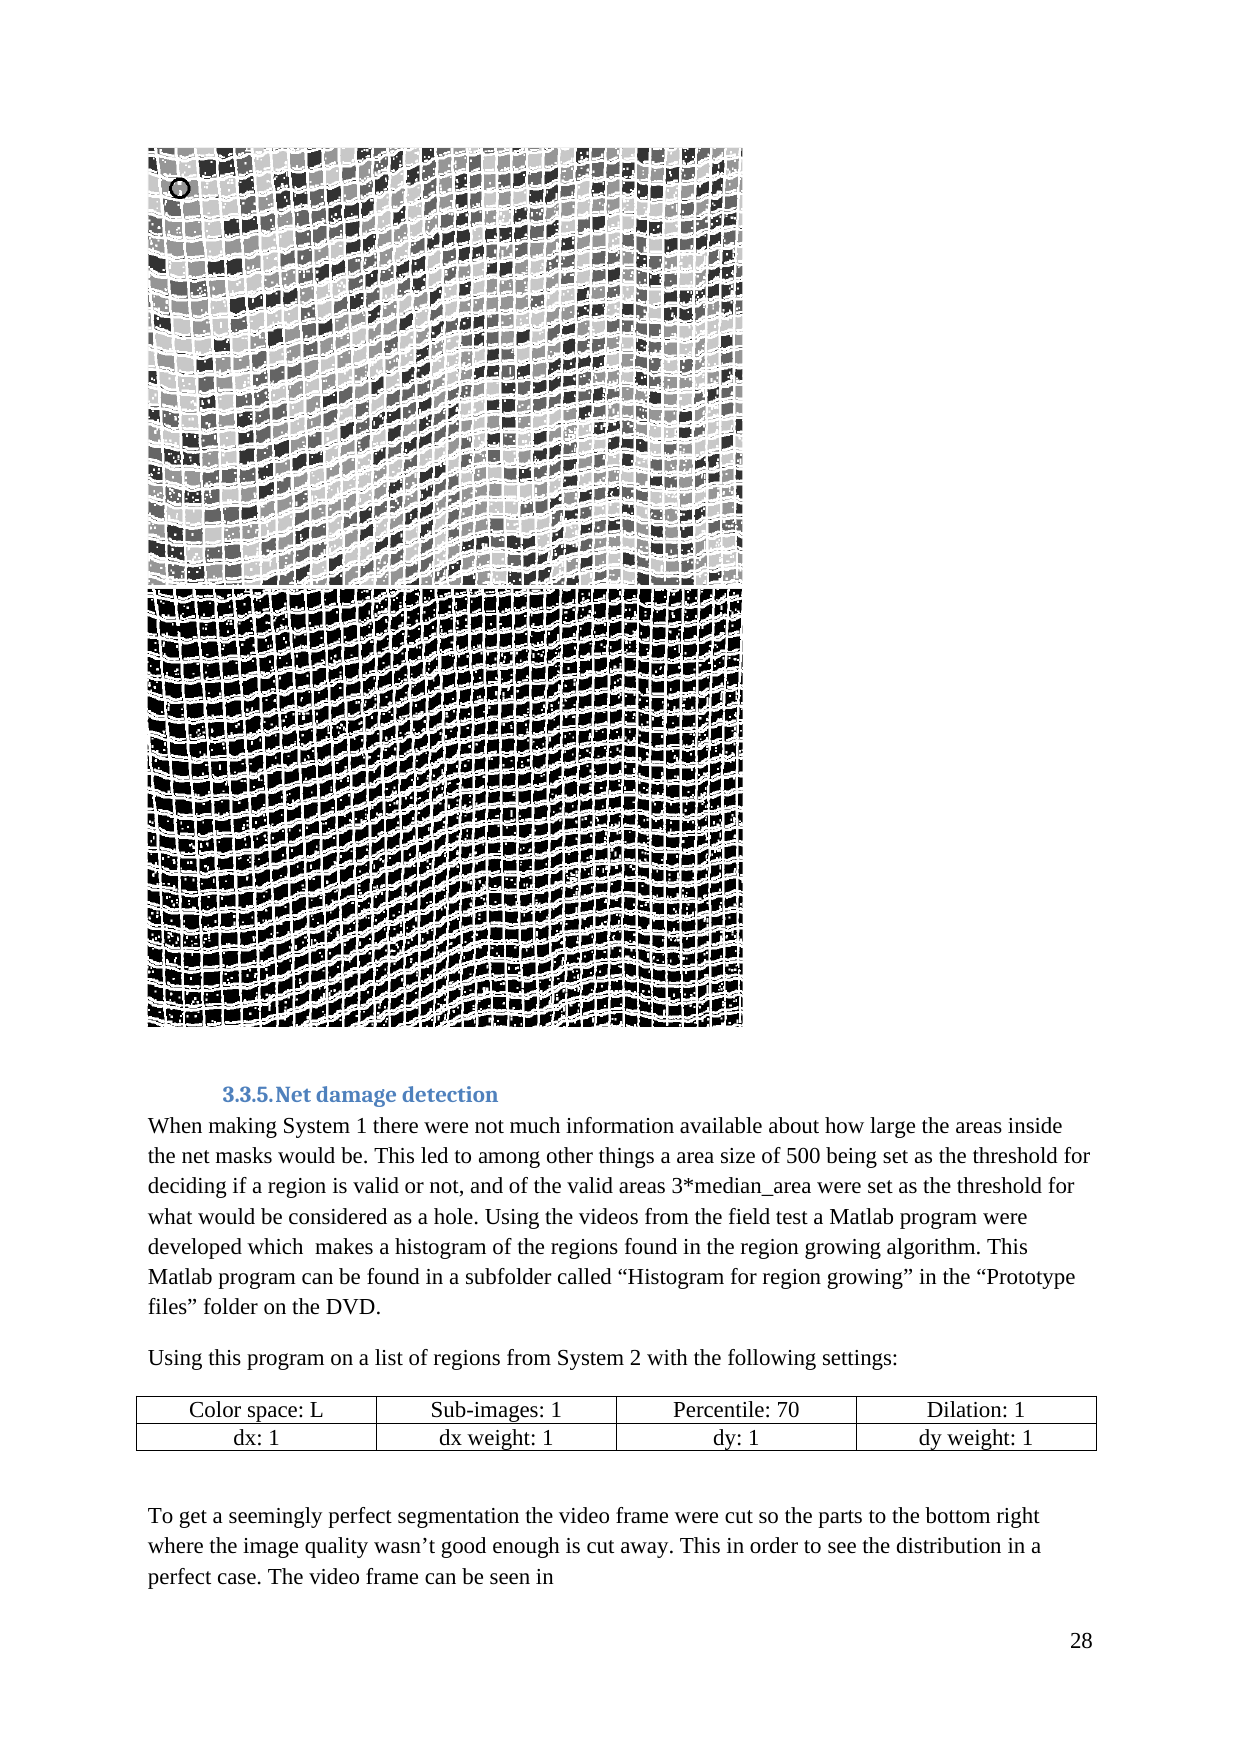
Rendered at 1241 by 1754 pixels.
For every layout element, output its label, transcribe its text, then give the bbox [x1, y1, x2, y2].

table_header Sub-images: 1 [377, 1397, 616, 1423]
text When making System 1 there were not much information available about how large the areas inside the net masks would be. This led to among other things a area size of 500 being set as the threshold for deciding if a region is valid or not, and of the valid areas 3*median_area were set as the threshold for what would be considered as a hole. Using the videos from the field test a Matlab program were developed which makes a histogram of the regions found in the region growing algorithm. This Matlab program can be found in a subfolder called “Histogram for region growing” in the “Prototype files” folder on the DVD. [148, 1112, 1093, 1320]
table_cell dy weight: 1 [857, 1424, 1096, 1450]
table_header Dilation: 1 [857, 1397, 1096, 1423]
picture [147, 588, 743, 1027]
subtitle Net damage detection [223, 1082, 1093, 1108]
table_cell dy: 1 [617, 1424, 856, 1450]
text Using this program on a list of regions from System 2 with the following settings: [148, 1344, 1093, 1371]
table_header Color space: L [137, 1397, 376, 1423]
text To get a seemingly perfect segmentation the video frame were cut so the parts to the bottom right where the image quality wasn’t good enough is cut away. This in order to see the distribution in a perfect case. The video frame can be seen in [148, 1502, 1093, 1589]
table_cell dx: 1 [137, 1424, 376, 1450]
table_header Percentile: 70 [617, 1397, 856, 1423]
table_cell dx weight: 1 [377, 1424, 616, 1450]
picture [147, 147, 743, 585]
